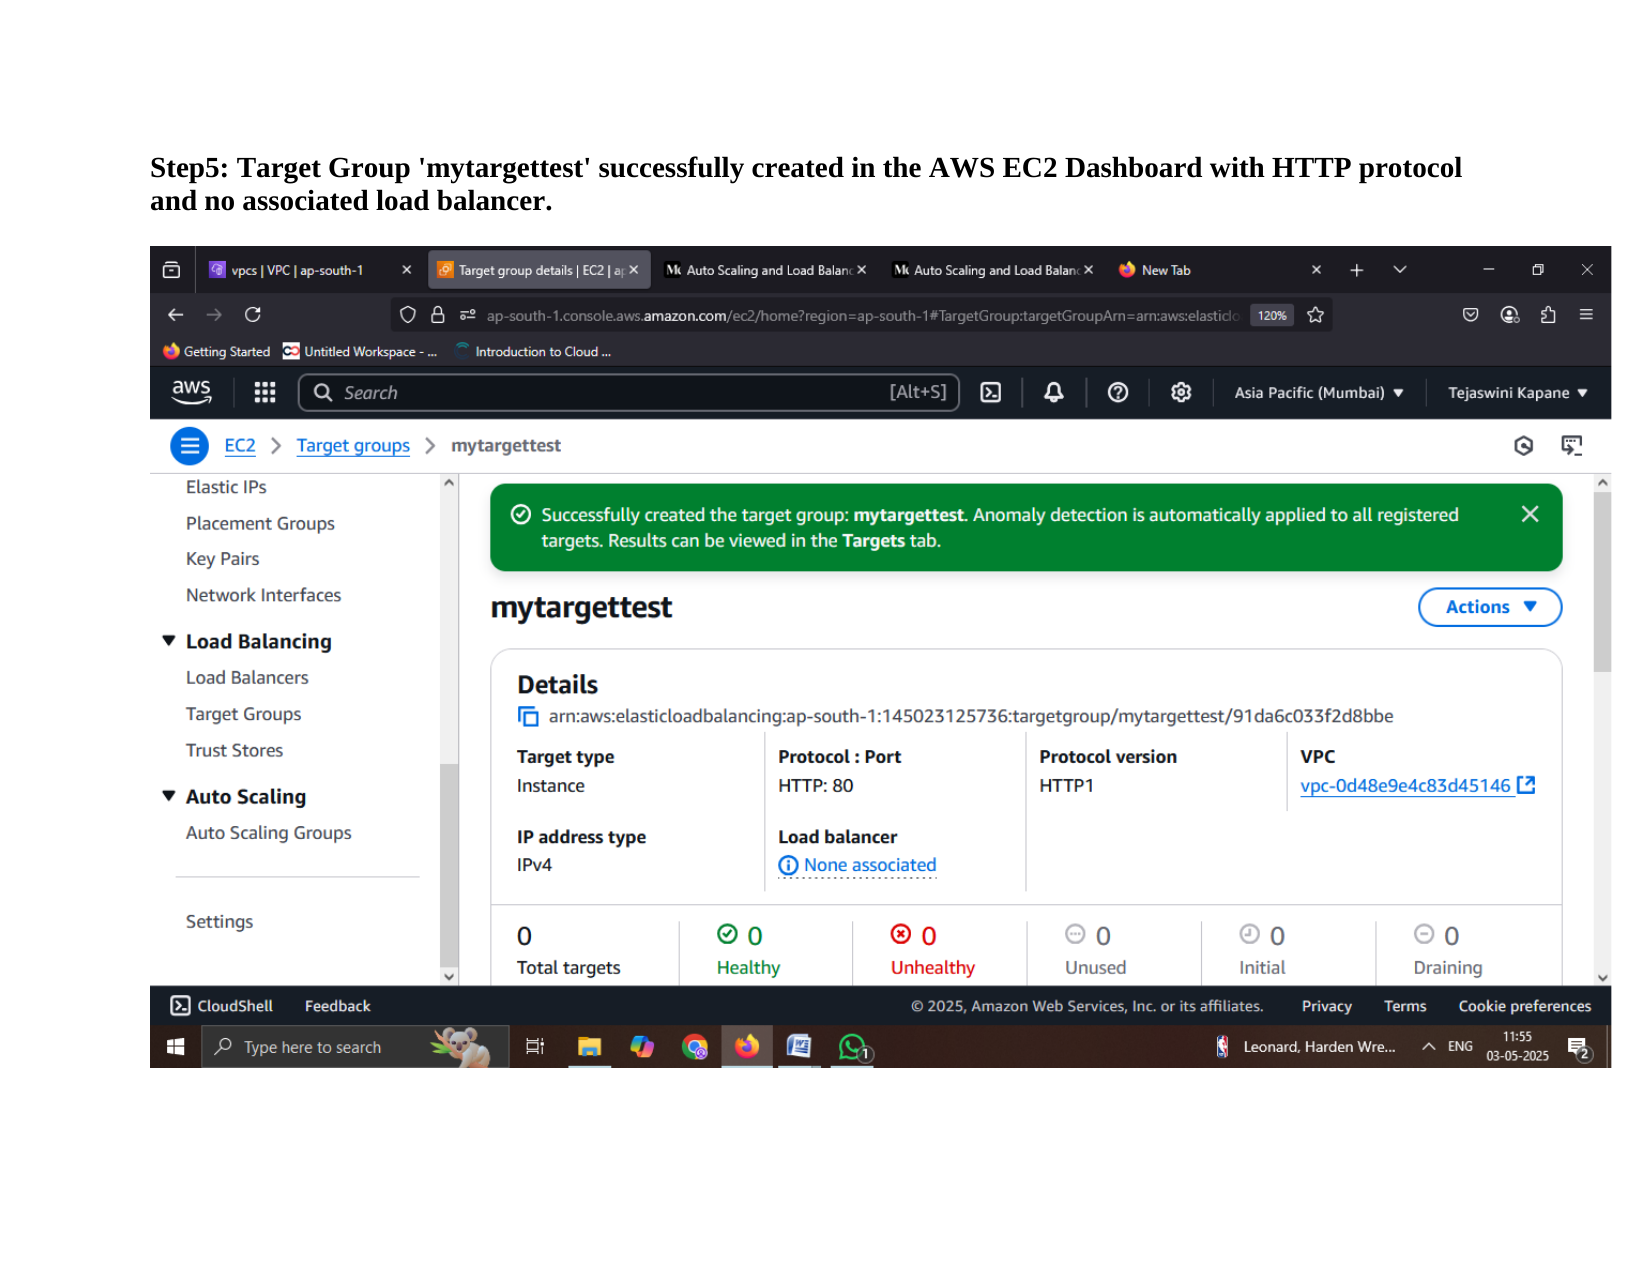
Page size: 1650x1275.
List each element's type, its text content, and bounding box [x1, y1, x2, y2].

picture [150, 246, 1612, 1068]
text Step5: Target Group 'mytargettest' successfully created in the AWS EC2 Dashboard with HTTP protocol and no associated load balancer. [150, 150, 1500, 217]
